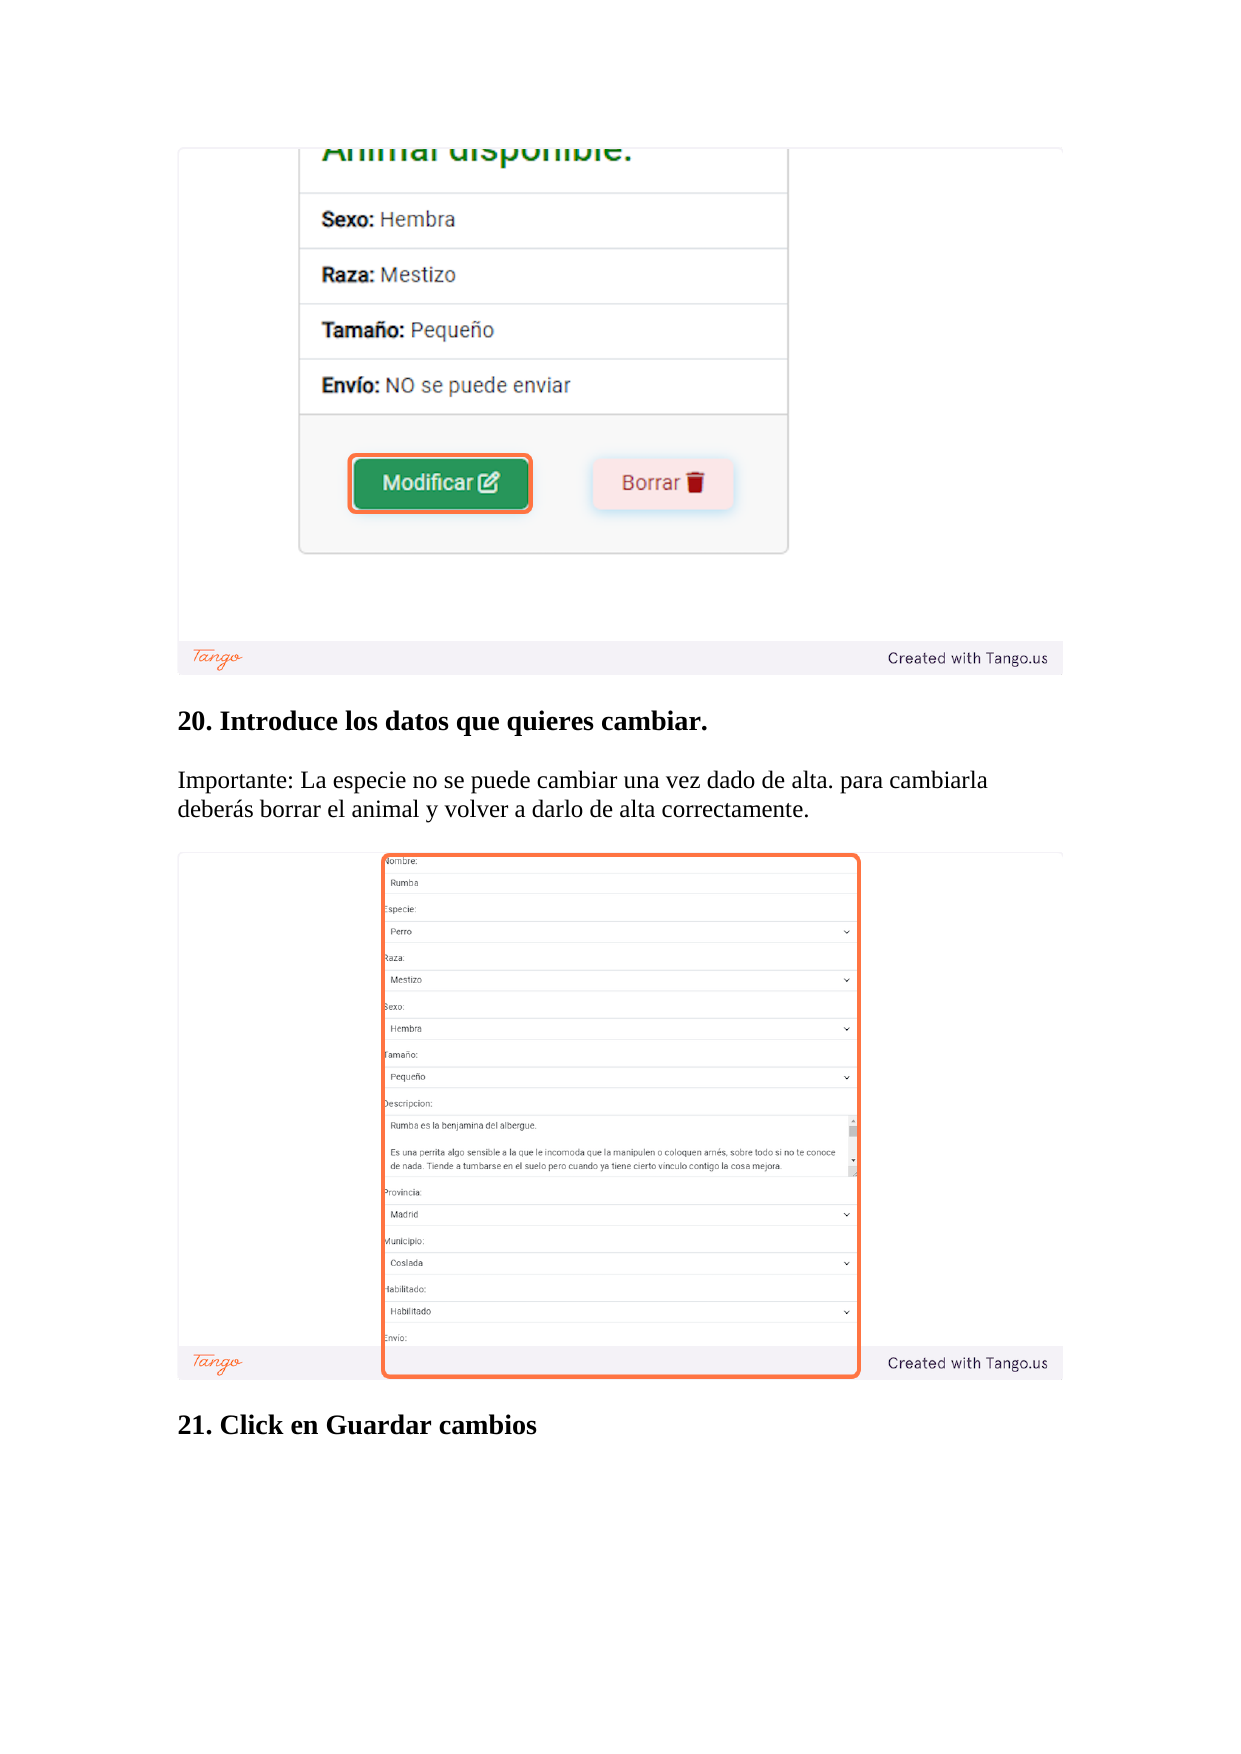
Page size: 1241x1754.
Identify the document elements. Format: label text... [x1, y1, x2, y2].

text Importante: La especie no se puede cambiar una vez dado de alta. para cambiarla deberás borrar el animal y volver a darlo de alta correctamente. [177, 765, 1063, 823]
text 21. Click en Guardar cambios [177, 1408, 1063, 1441]
picture [177, 147, 1063, 675]
picture [177, 852, 1063, 1380]
text 20. Introduce los datos que quieres cambiar. [177, 704, 1063, 736]
